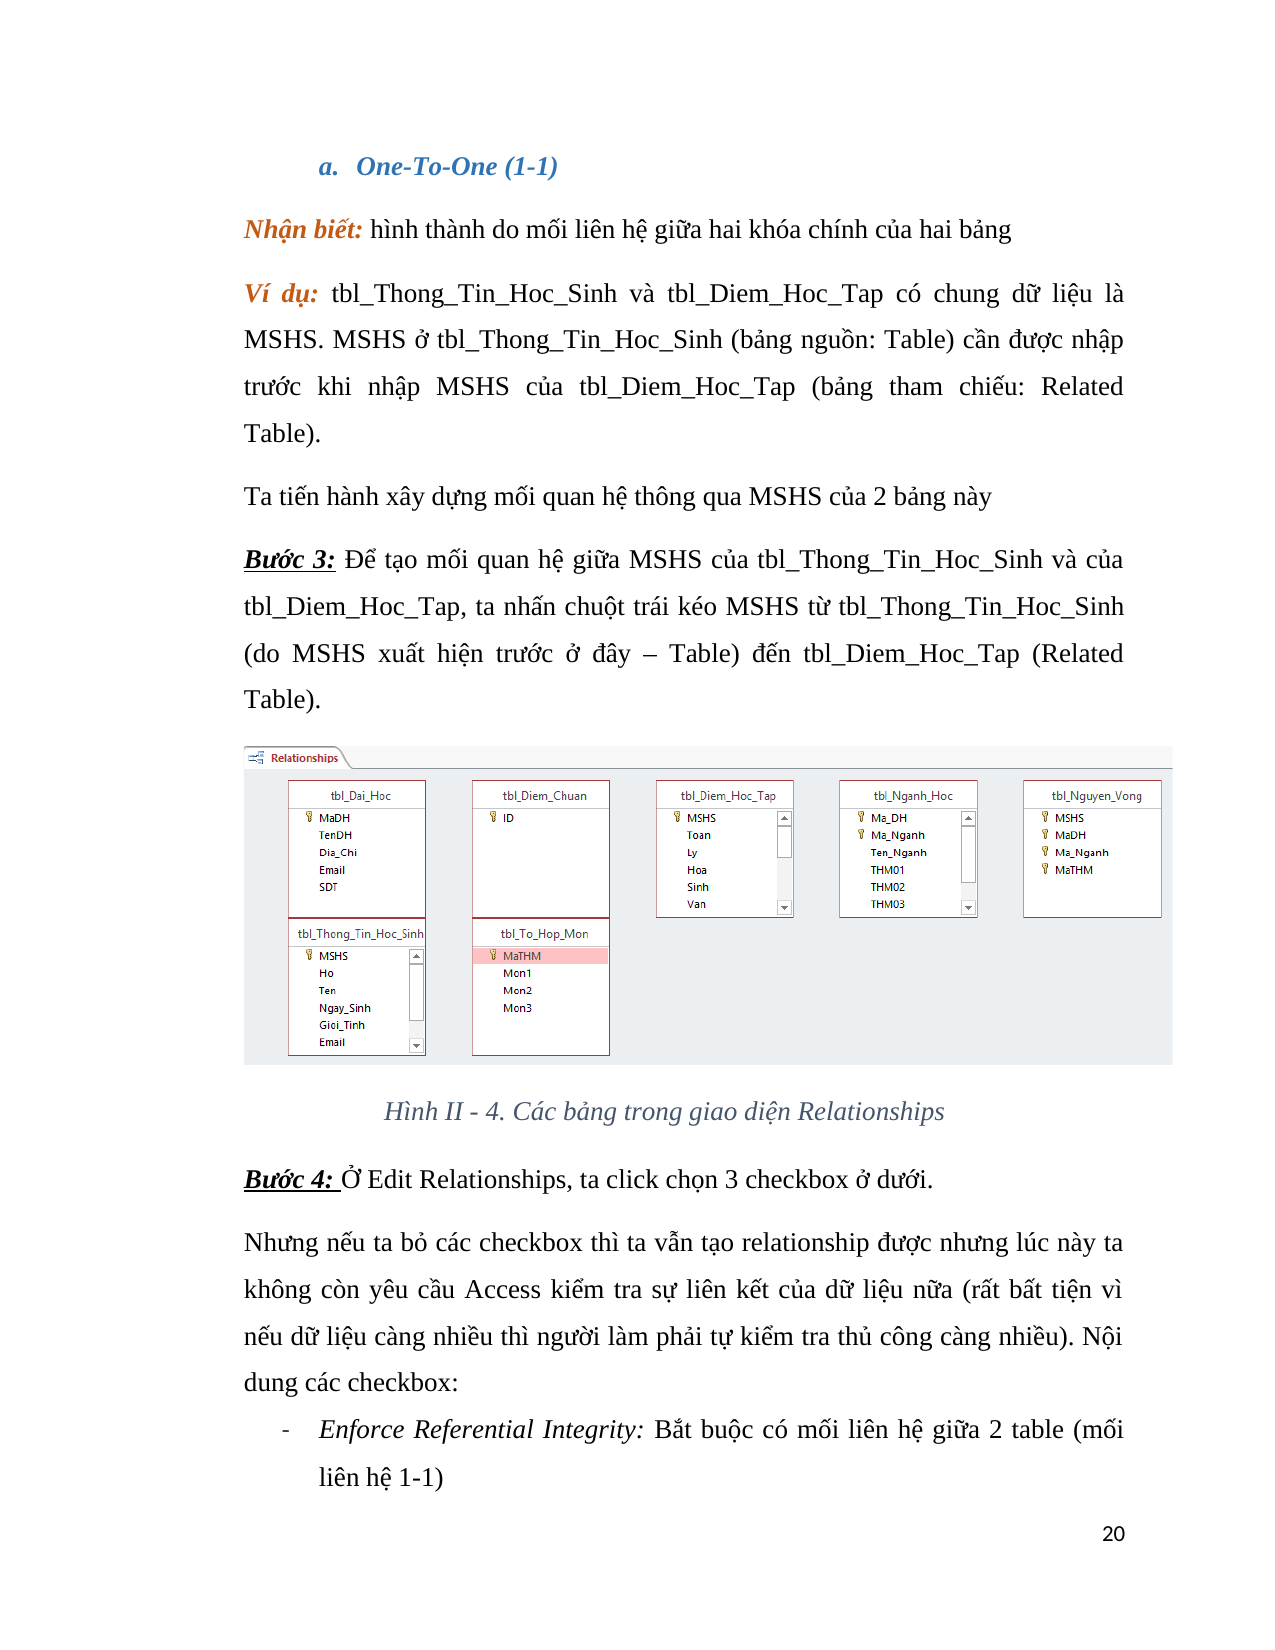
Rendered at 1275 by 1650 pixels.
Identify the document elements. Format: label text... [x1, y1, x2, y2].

text Bước 3: Để tạo mối quan hệ giữa MSHS của tbl_Thong_Tin_Hoc_Sinh và của tbl_Diem_Hoc_Tap, ta nhấn chuột trái kéo MSHS từ tbl_Thong_Tin_Hoc_Sinh (do MSHS xuất hiện trước ở đây – Table) đến tbl_Diem_Hoc_Tap (Related Table). [244, 543, 1125, 714]
list Enforce Referential Integrity: Bắt buộc có mối liên hệ giữa 2 table (mối liên hệ 1-1) [281, 1413, 1125, 1492]
picture [243, 746, 1173, 1065]
list One-To-One (1-1) [319, 150, 1125, 181]
text Ví dụ: tbl_Thong_Tin_Hoc_Sinh và tbl_Diem_Hoc_Tap có chung dữ liệu là MSHS. MSHS ở tbl_Thong_Tin_Hoc_Sinh (bảng nguồn: Table) cần được nhập trước khi nhập MSHS của tbl_Diem_Hoc_Tap (bảng tham chiếu: Related Table). [244, 277, 1125, 448]
text Ta tiến hành xây dựng mối quan hệ thông qua MSHS của 2 bảng này [244, 480, 1125, 511]
text Hình II - 4. Các bảng trong giao diện Relationships [206, 1096, 1125, 1127]
text Nhận biết: hình thành do mối liên hệ giữa hai khóa chính của hai bảng [244, 213, 1125, 244]
text Nhưng nếu ta bỏ các checkbox thì ta vẫn tạo relationship được nhưng lúc này ta không còn yêu cầu Access kiểm tra sự liên kết của dữ liệu nữa (rất bất tiện vì nếu dữ liệu càng nhiều thì người làm phải tự kiểm tra thủ công càng nhiều). Nội dung các checkbox: [244, 1226, 1125, 1397]
text Bước 4: Ở Edit Relationships, ta click chọn 3 checkbox ở dưới. [206, 1163, 1125, 1194]
